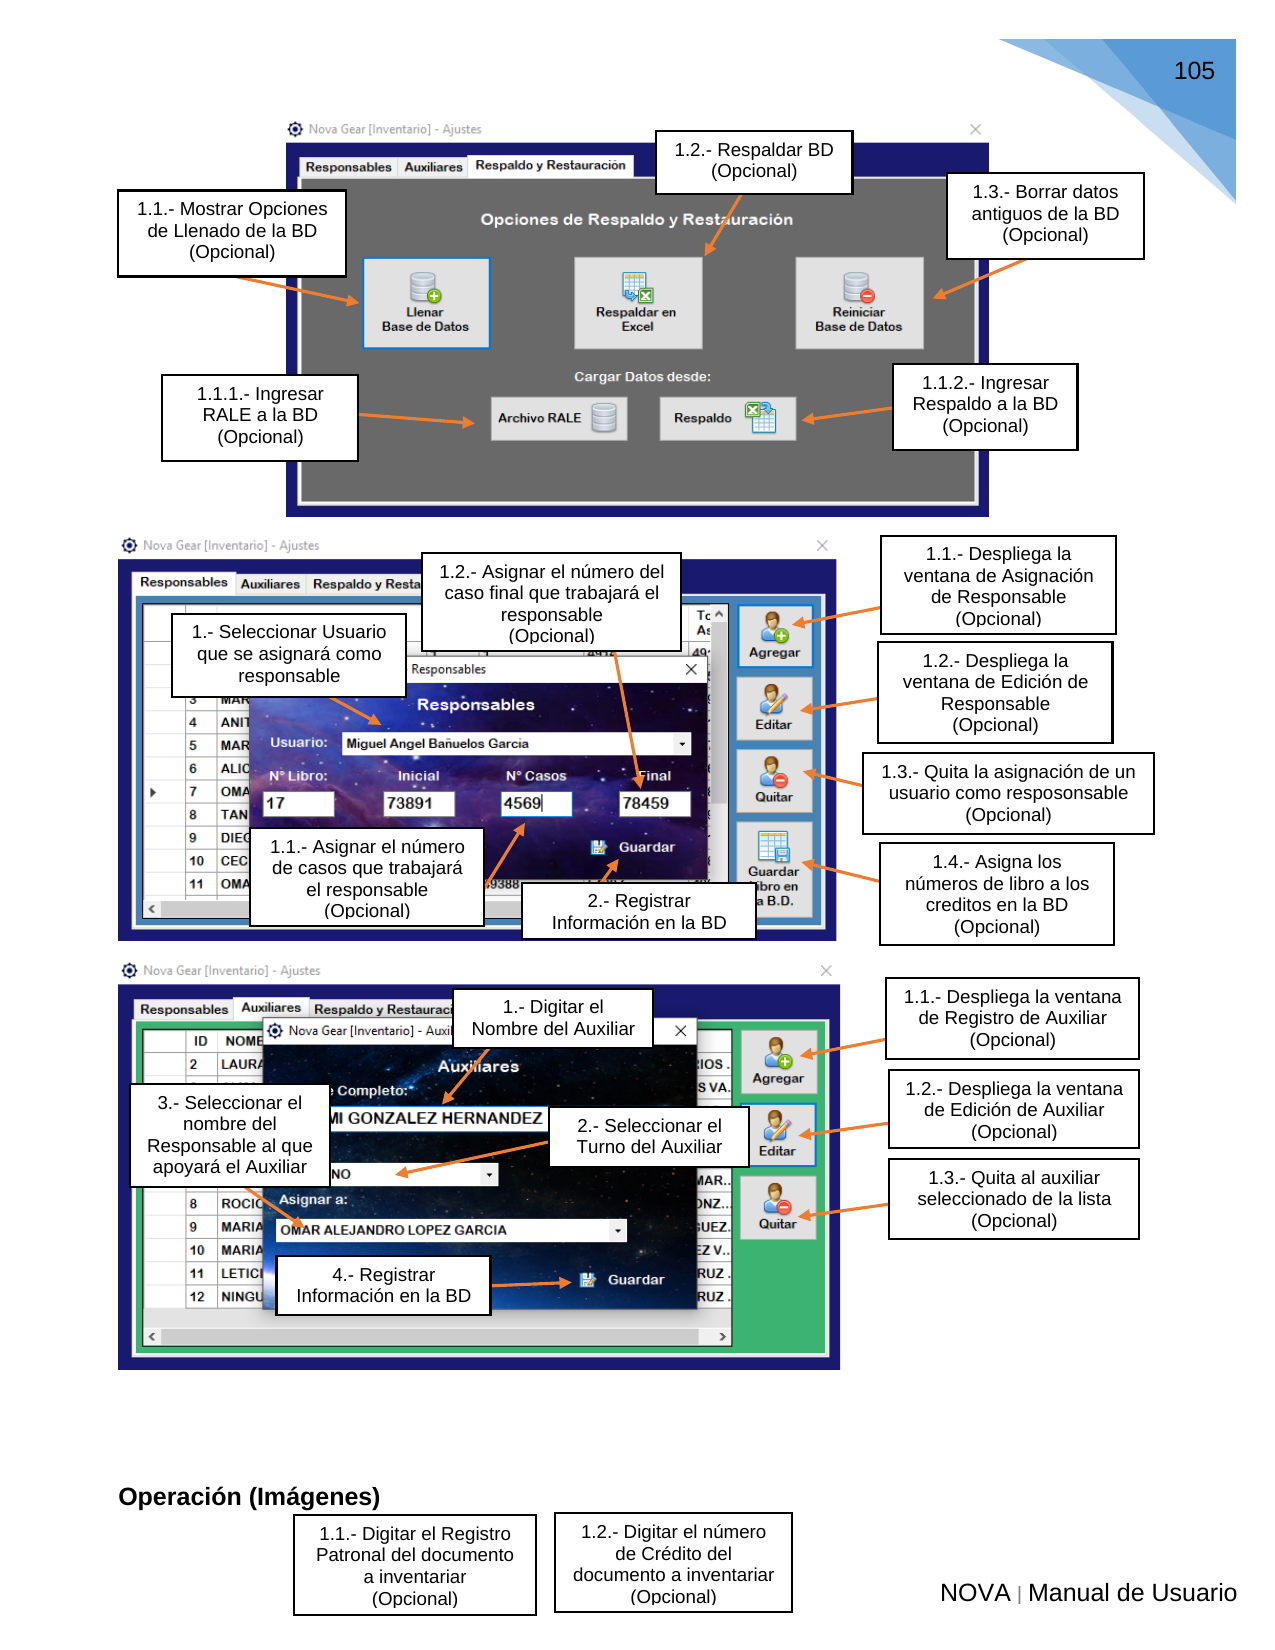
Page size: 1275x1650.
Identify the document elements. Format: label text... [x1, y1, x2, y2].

picture [997, 39, 1236, 205]
picture [118, 959, 840, 1370]
picture [118, 534, 837, 941]
picture [286, 118, 989, 517]
text Operación (Imágenes) [118, 1482, 1157, 1510]
